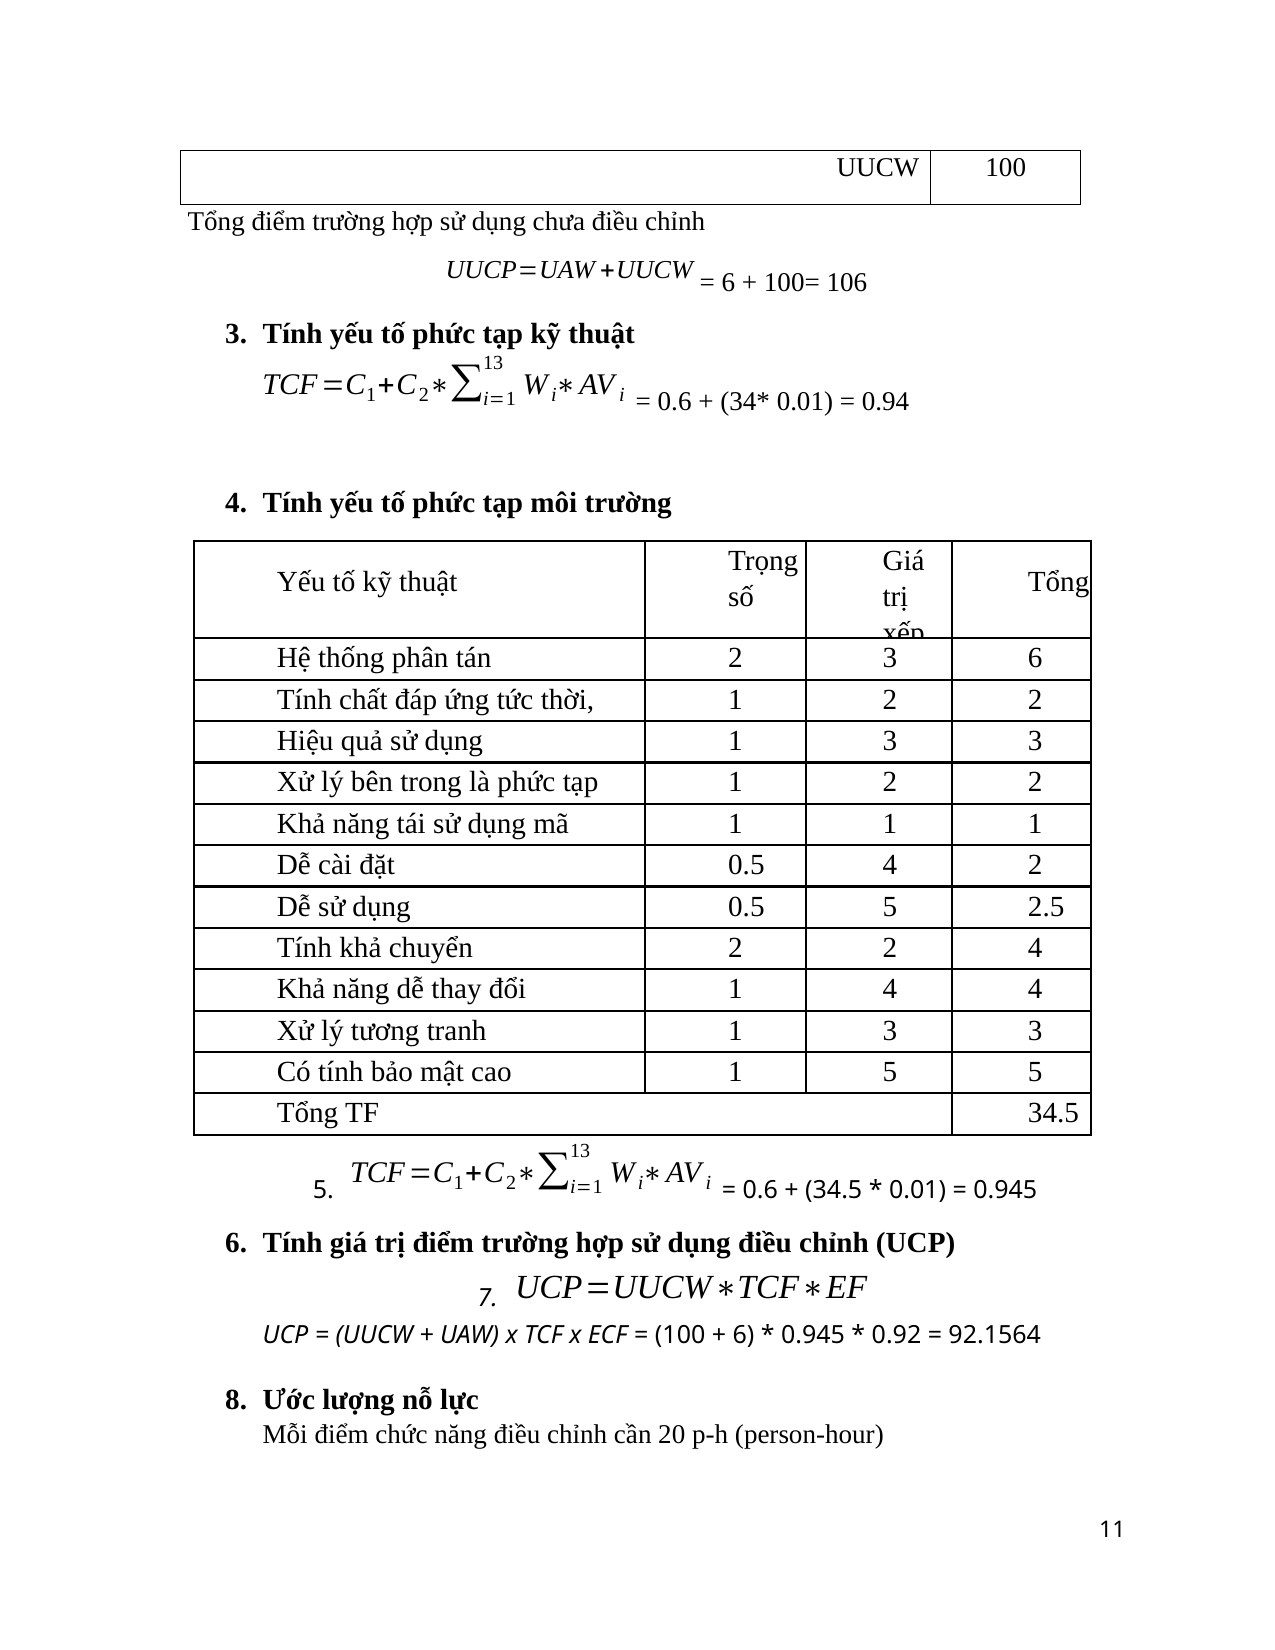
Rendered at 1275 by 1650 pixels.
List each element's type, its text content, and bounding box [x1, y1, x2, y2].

table_cell Xử lý tương tranh [195, 1012, 644, 1051]
text Tổng điểm trường hợp sử dụng chưa điều chỉnh [187, 205, 1125, 236]
table_cell 4 [953, 970, 1090, 1009]
table_cell Hiệu quả sử dụng [195, 722, 644, 761]
table_cell Tính khả chuyển [195, 929, 644, 968]
table_cell 5 [807, 1053, 951, 1092]
table_cell 100 [931, 151, 1080, 204]
table_cell 0.5 [646, 888, 805, 927]
table_cell 1 [646, 805, 805, 844]
table_cell 1 [646, 1012, 805, 1051]
table_cell 4 [953, 929, 1090, 968]
list = 0.6 + (34.5 * 0.01) = 0.945 [225, 522, 1125, 1206]
table_cell 2 [953, 764, 1090, 803]
table_cell 4 [807, 970, 951, 1009]
table_cell 2 [953, 846, 1090, 885]
table_cell Có tính bảo mật cao [195, 1053, 644, 1092]
list Mỗi điểm chức năng điều chỉnh cần 20 p-h (person-hour) [262, 1418, 1125, 1449]
table_cell Khả năng dễ thay đổi [195, 970, 644, 1009]
table_cell Tính chất đáp ứng tức thời, hoặc yêu cầu đảm bảo lưu thông [195, 681, 644, 720]
list Tính yếu tố phức tạp môi trường [225, 486, 1125, 519]
table_header Yếu tố kỹ thuật [195, 542, 644, 637]
table_cell 4 [807, 846, 951, 885]
table_header Giá trị xếp hạng (AVi) [807, 542, 951, 637]
table_cell 1 [646, 681, 805, 720]
table_cell 3 [953, 1012, 1090, 1051]
table_header Tổng [953, 542, 1090, 637]
table_cell 1 [807, 805, 951, 844]
table_cell 2 [953, 681, 1090, 720]
table_cell UUCW [181, 151, 930, 204]
table_cell 2 [807, 681, 951, 720]
table_cell 3 [807, 1012, 951, 1051]
text = 6 + 100= 106 [187, 255, 1125, 297]
subtitle Tính giá trị điểm trường hợp sử dụng điều chỉnh (UCP) [225, 1225, 1125, 1258]
table_cell 2 [646, 929, 805, 968]
table_cell 3 [807, 639, 951, 679]
table_cell 6 [953, 639, 1090, 679]
table_cell Tổng TF [195, 1094, 951, 1133]
table_cell 5 [953, 1053, 1090, 1092]
table_cell Dễ sử dụng [195, 888, 644, 927]
table_cell 2 [807, 929, 951, 968]
list Ước lượng nỗ lực [225, 1382, 1125, 1416]
table_cell Dễ cài đặt [195, 846, 644, 885]
list Tính yếu tố phức tạp kỹ thuật [225, 317, 1125, 350]
table_cell 3 [953, 722, 1090, 761]
table_cell Xử lý bên trong là phức tạp [195, 764, 644, 803]
table_cell Khả năng tái sử dụng mã nguồn [195, 805, 644, 844]
table_cell 1 [953, 805, 1090, 844]
table_cell 2 [646, 639, 805, 679]
list UCP = (UUCW + UAW) x TCF x ECF = (100 + 6) * 0.945 * 0.92 = 92.1564 [262, 1317, 1125, 1351]
list = 0.6 + (34* 0.01) = 0.94 [262, 353, 1125, 416]
table_cell 2.5 [953, 888, 1090, 927]
table_cell 3 [807, 722, 951, 761]
table_cell 2 [807, 764, 951, 803]
table_cell 5 [807, 888, 951, 927]
table_cell 34.5 [953, 1094, 1090, 1133]
table_cell 1 [646, 764, 805, 803]
table_cell 1 [646, 970, 805, 1009]
table_cell 1 [646, 722, 805, 761]
table_cell Hệ thống phân tán [195, 639, 644, 679]
table_cell 0.5 [646, 846, 805, 885]
table_header Trọng số (Wi) [646, 542, 805, 637]
table_cell 1 [646, 1053, 805, 1092]
